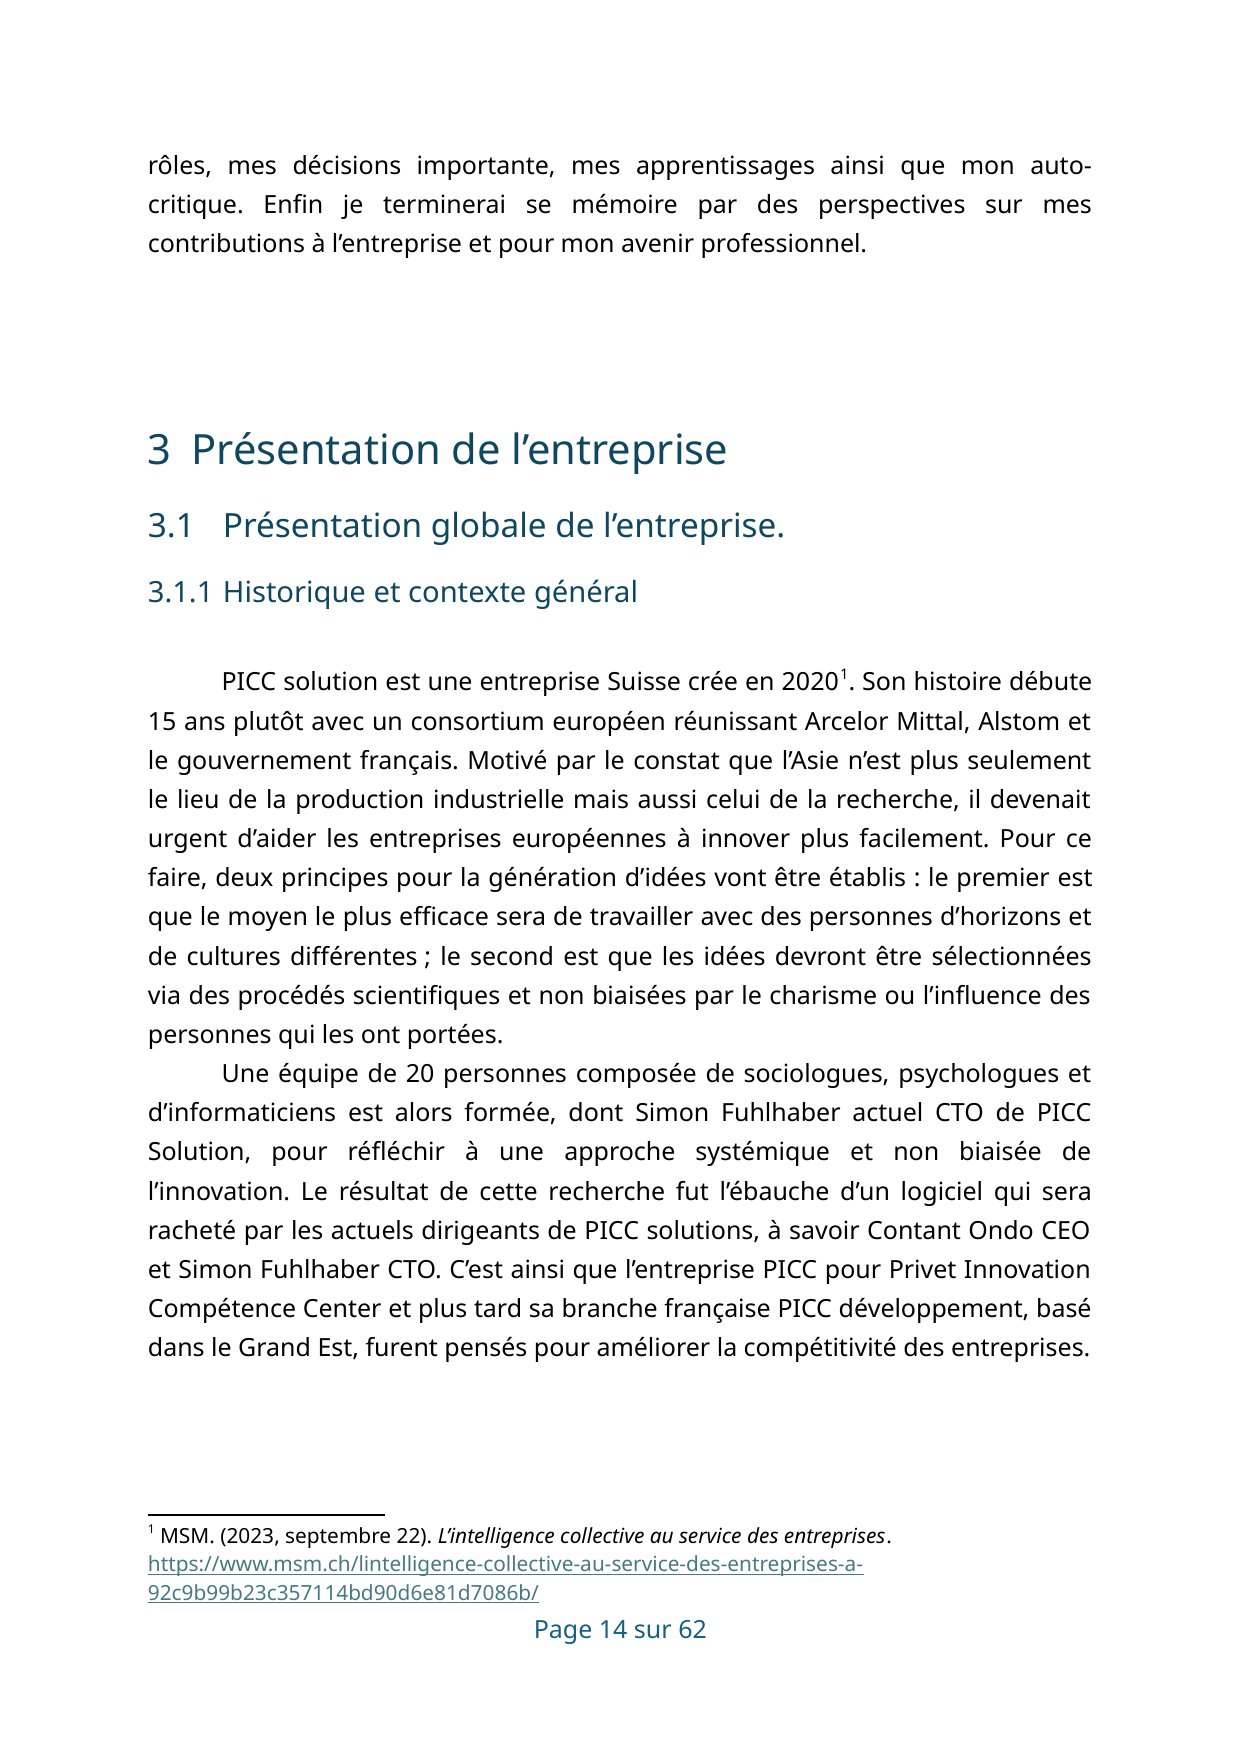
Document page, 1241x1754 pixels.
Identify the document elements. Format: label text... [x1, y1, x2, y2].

subtitle Présentation globale de l’entreprise. [148, 502, 1093, 547]
subtitle Présentation de l’entreprise [148, 420, 1093, 477]
subtitle Historique et contexte général [148, 571, 1093, 611]
text Une équipe de 20 personnes composée de sociologues, psychologues et d’informaticiens est alors formée, dont Simon Fuhlhaber actuel CTO de PICC Solution, pour réfléchir à une approche systémique et non biaisée de l’innovation. Le résultat de cette recherche fut l’ébauche d’un logiciel qui sera racheté par les actuels dirigeants de PICC solutions, à savoir Contant Ondo CEO et Simon Fuhlhaber CTO. C’est ainsi que l’entreprise PICC pour Privet Innovation Compétence Center et plus tard sa branche française PICC développement, basé dans le Grand Est, furent pensés pour améliorer la compétitivité des entreprises. [148, 1056, 1093, 1364]
text PICC solution est une entreprise Suisse crée en 2020. Son histoire débute 15 ans plutôt avec un consortium européen réunissant Arcelor Mittal, Alstom et le gouvernement français. Motivé par le constat que l’Asie n’est plus seulement le lieu de la production industrielle mais aussi celui de la recherche, il devenait urgent d’aider les entreprises européennes à innover plus facilement. Pour ce faire, deux principes pour la génération d’idées vont être établis : le premier est que le moyen le plus efficace sera de travailler avec des personnes d’horizons et de cultures différentes ; le second est que les idées devront être sélectionnées via des procédés scientifiques et non biaisées par le charisme ou l’influence des personnes qui les ont portées. [148, 664, 1093, 1051]
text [148, 148, 1093, 260]
